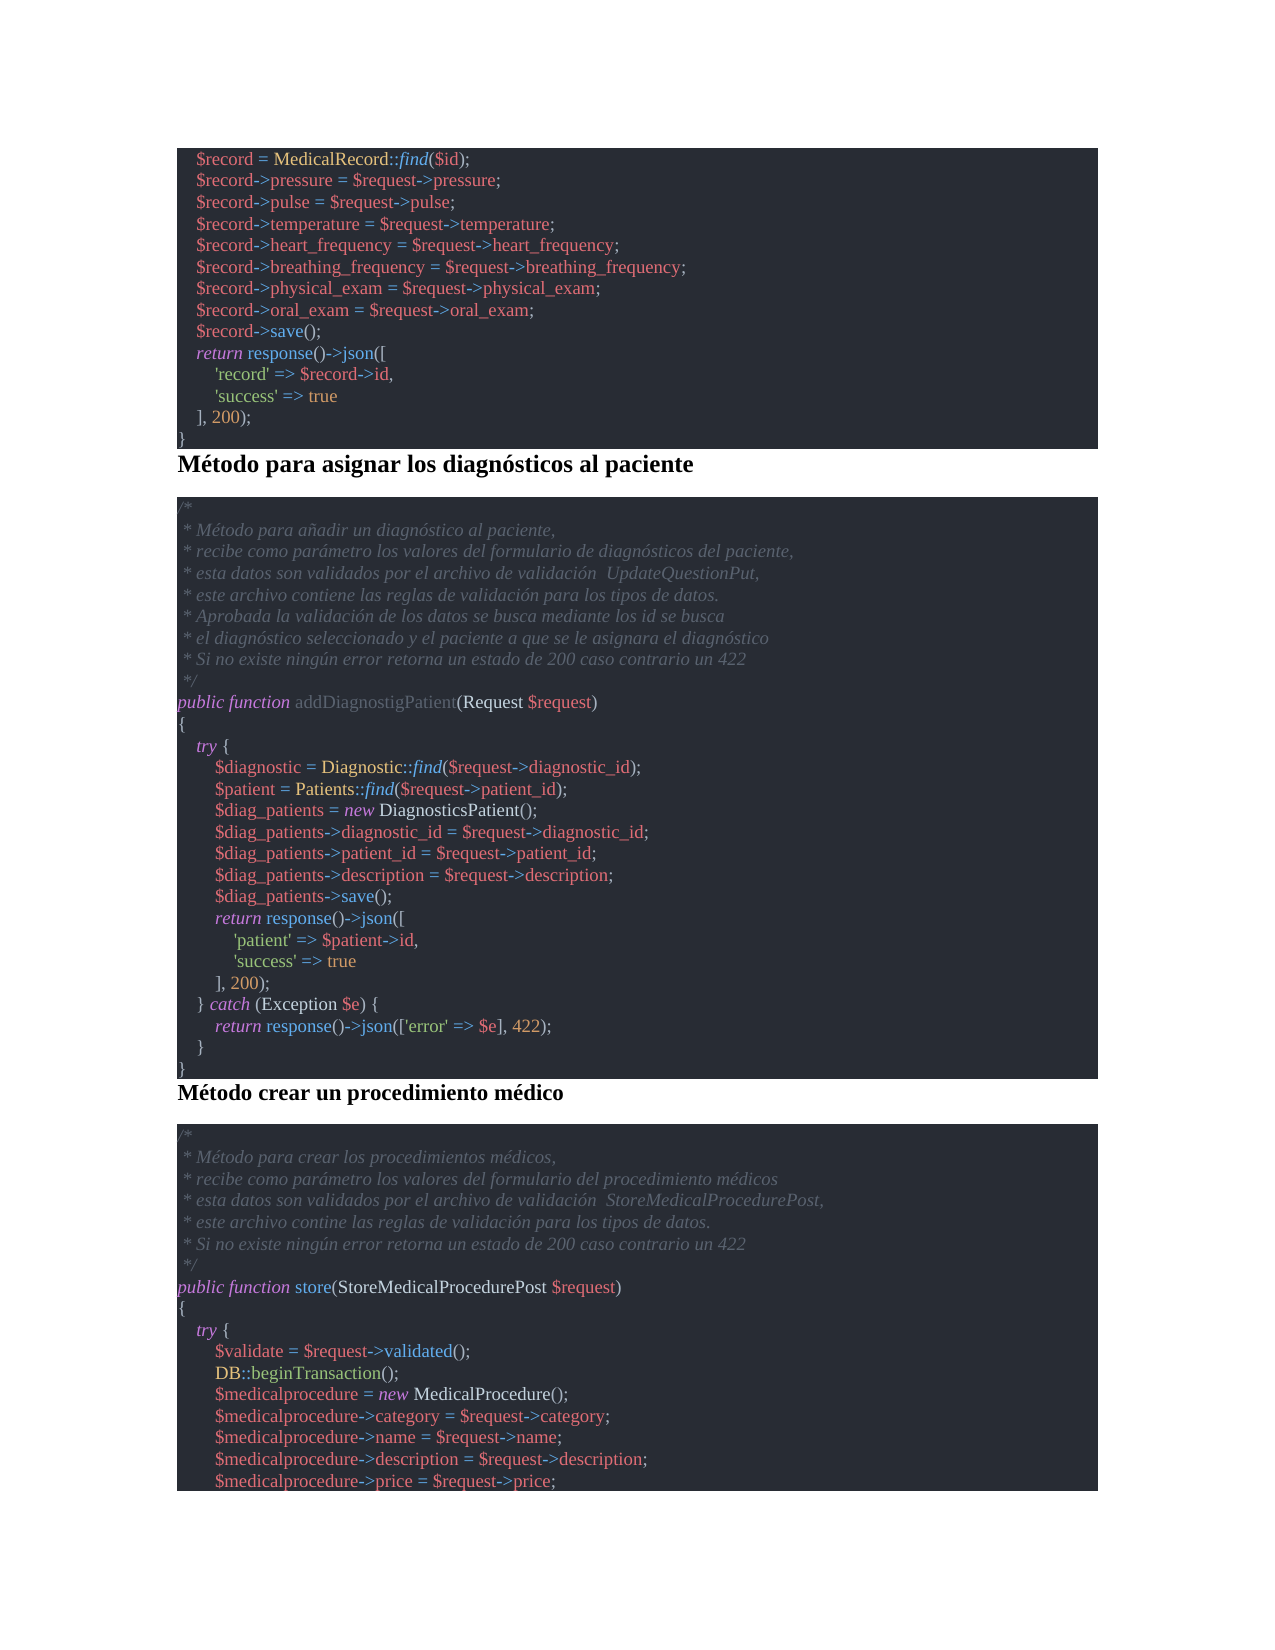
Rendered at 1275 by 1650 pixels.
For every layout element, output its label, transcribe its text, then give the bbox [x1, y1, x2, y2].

text /* * Método para añadir un diagnóstico al paciente, * recibe como parámetro los valores del formulario de diagnósticos del paciente, * esta datos son validados por el archivo de validación UpdateQuestionPut, * este archivo contiene las reglas de validación para los tipos de datos. * Aprobada la validación de los datos se busca mediante los id se busca * el diagnóstico seleccionado y el paciente a que se le asignara el diagnóstico * Si no existe ningún error retorna un estado de 200 caso contrario un 422 */ public function addDiagnostigPatient(Request $request) { try { $diagnostic = Diagnostic::find($request->diagnostic_id); $patient = Patients::find($request->patient_id); $diag_patients = new DiagnosticsPatient(); $diag_patients->diagnostic_id = $request->diagnostic_id; $diag_patients->patient_id = $request->patient_id; $diag_patients->description = $request->description; $diag_patients->save(); return response()->json([ 'patient' => $patient->id, 'success' => true ], 200); } catch (Exception $e) { return response()->json(['error' => $e], 422); } } [177, 497, 1098, 1079]
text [177, 1124, 1098, 1491]
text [177, 148, 1098, 449]
text Método para asignar los diagnósticos al paciente [177, 449, 1098, 478]
text Método crear un procedimiento médico [177, 1079, 1098, 1106]
